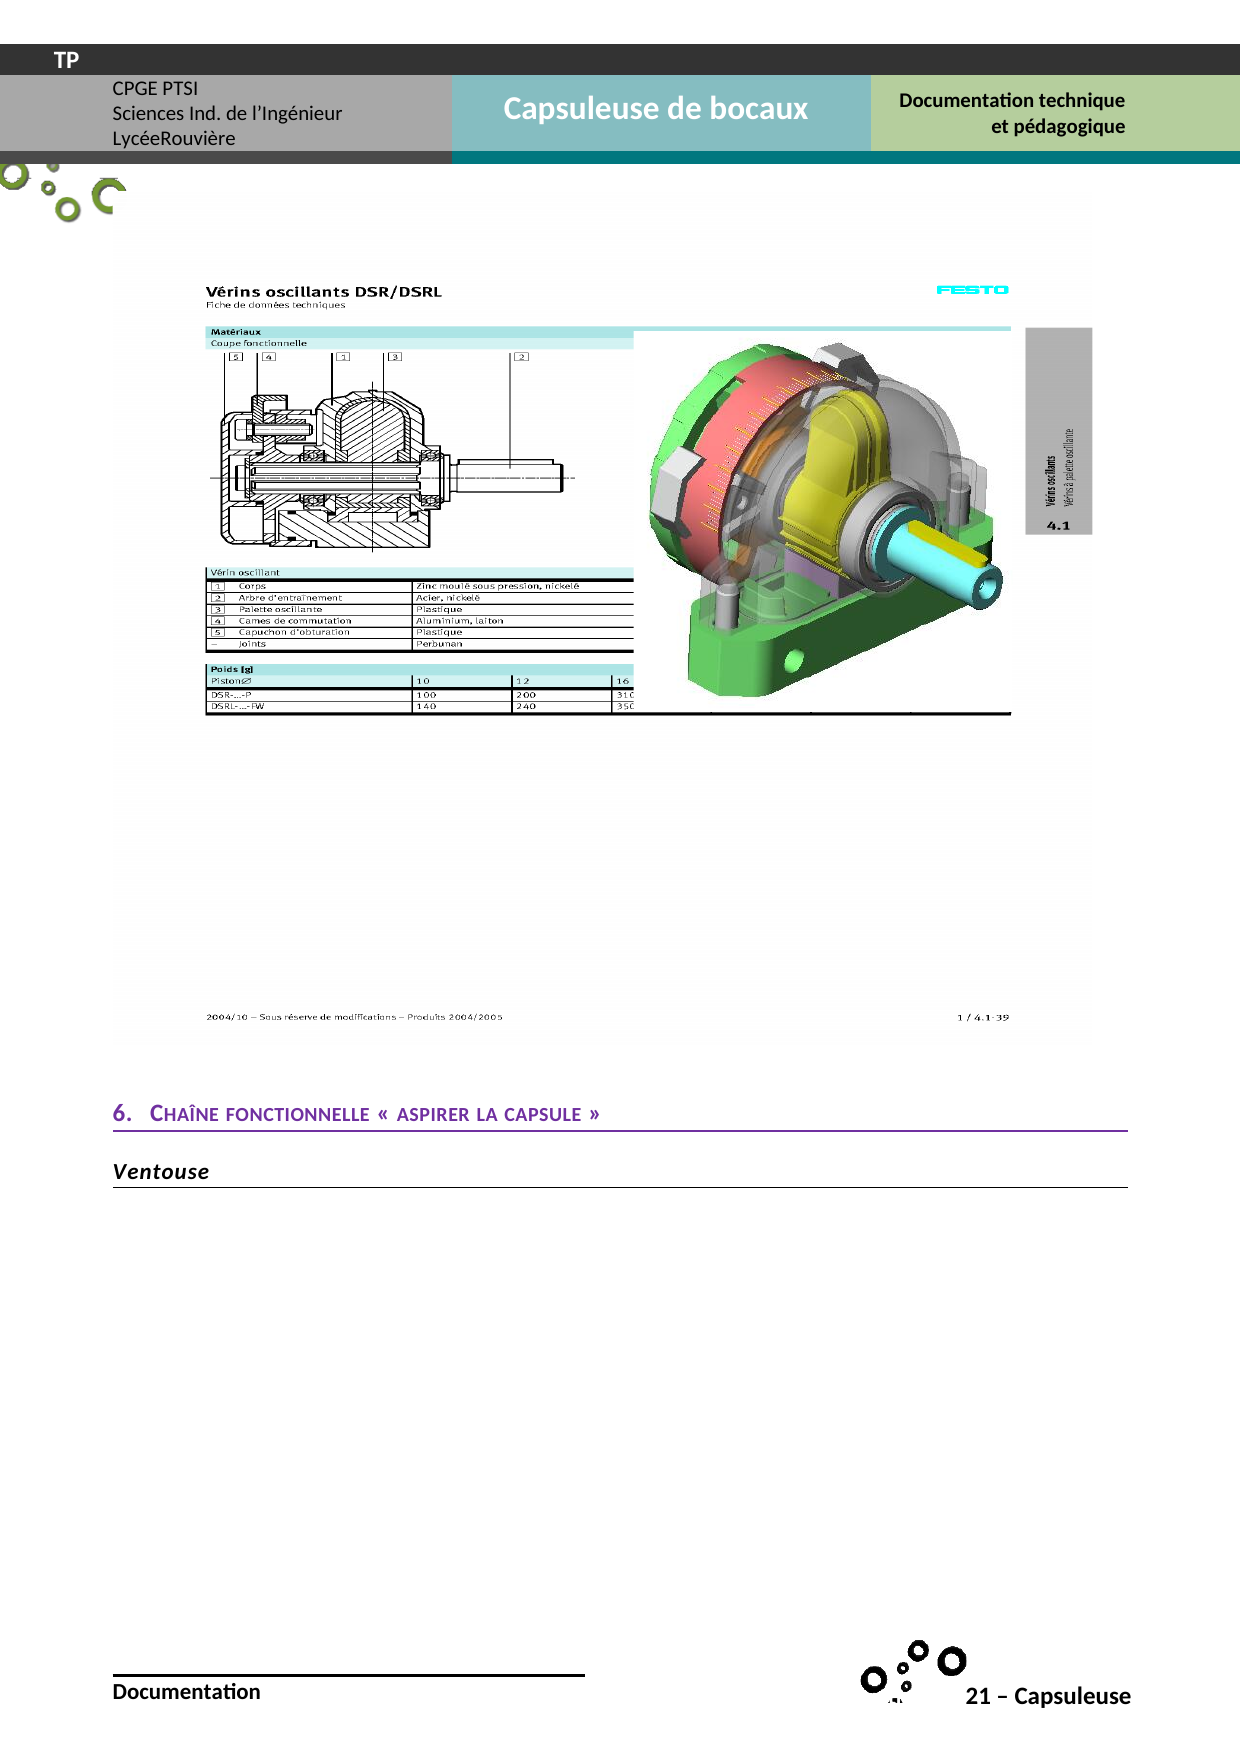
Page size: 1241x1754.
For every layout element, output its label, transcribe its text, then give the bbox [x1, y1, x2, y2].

subtitle Ventouse [112, 1157, 1128, 1188]
picture [0, 164, 1093, 1045]
subtitle Chaîne fonctionnelle « aspirer la capsule » [112, 1097, 1128, 1132]
picture [860, 1640, 967, 1703]
